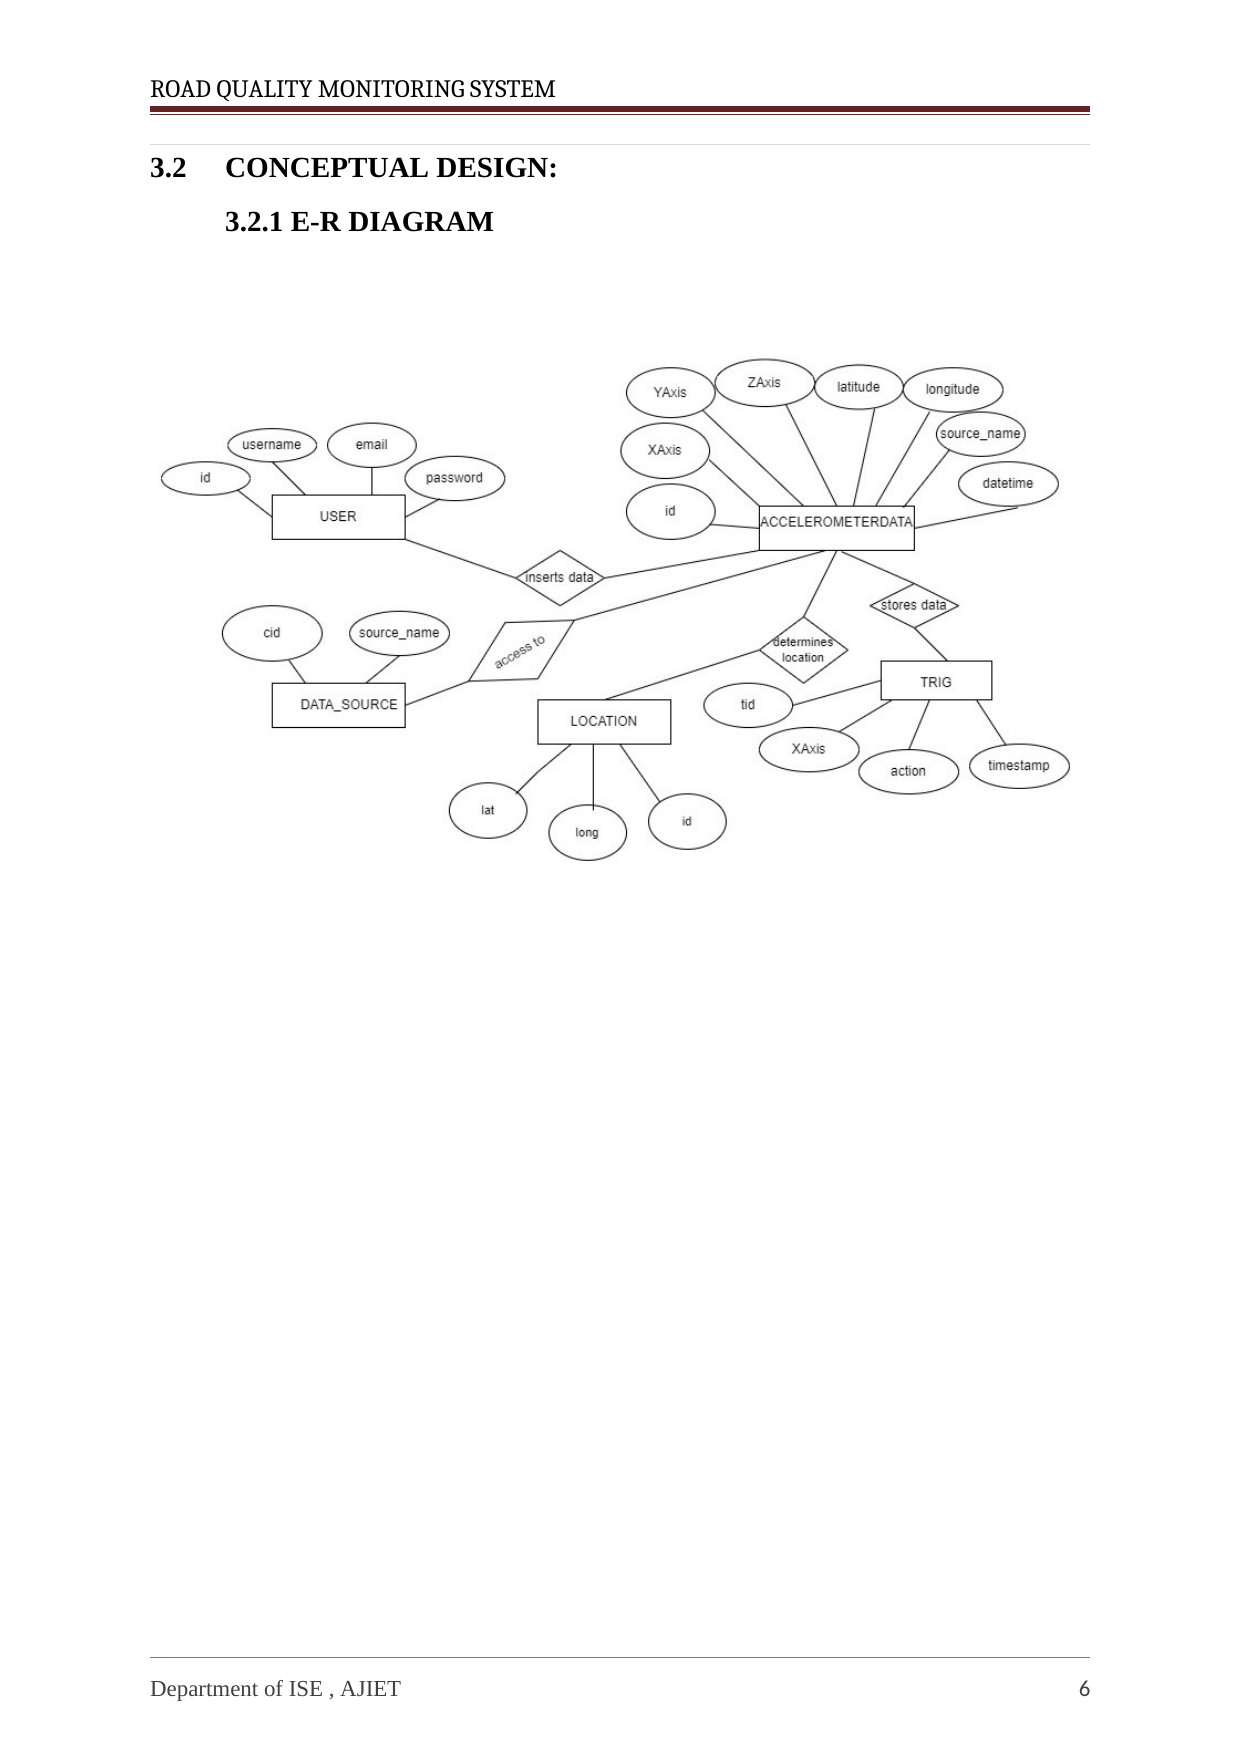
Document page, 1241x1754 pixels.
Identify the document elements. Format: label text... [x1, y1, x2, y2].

picture [150, 240, 1091, 872]
text 3.2.1 E-R DIAGRAM [225, 204, 1090, 238]
list CONCEPTUAL DESIGN: [150, 150, 1090, 183]
